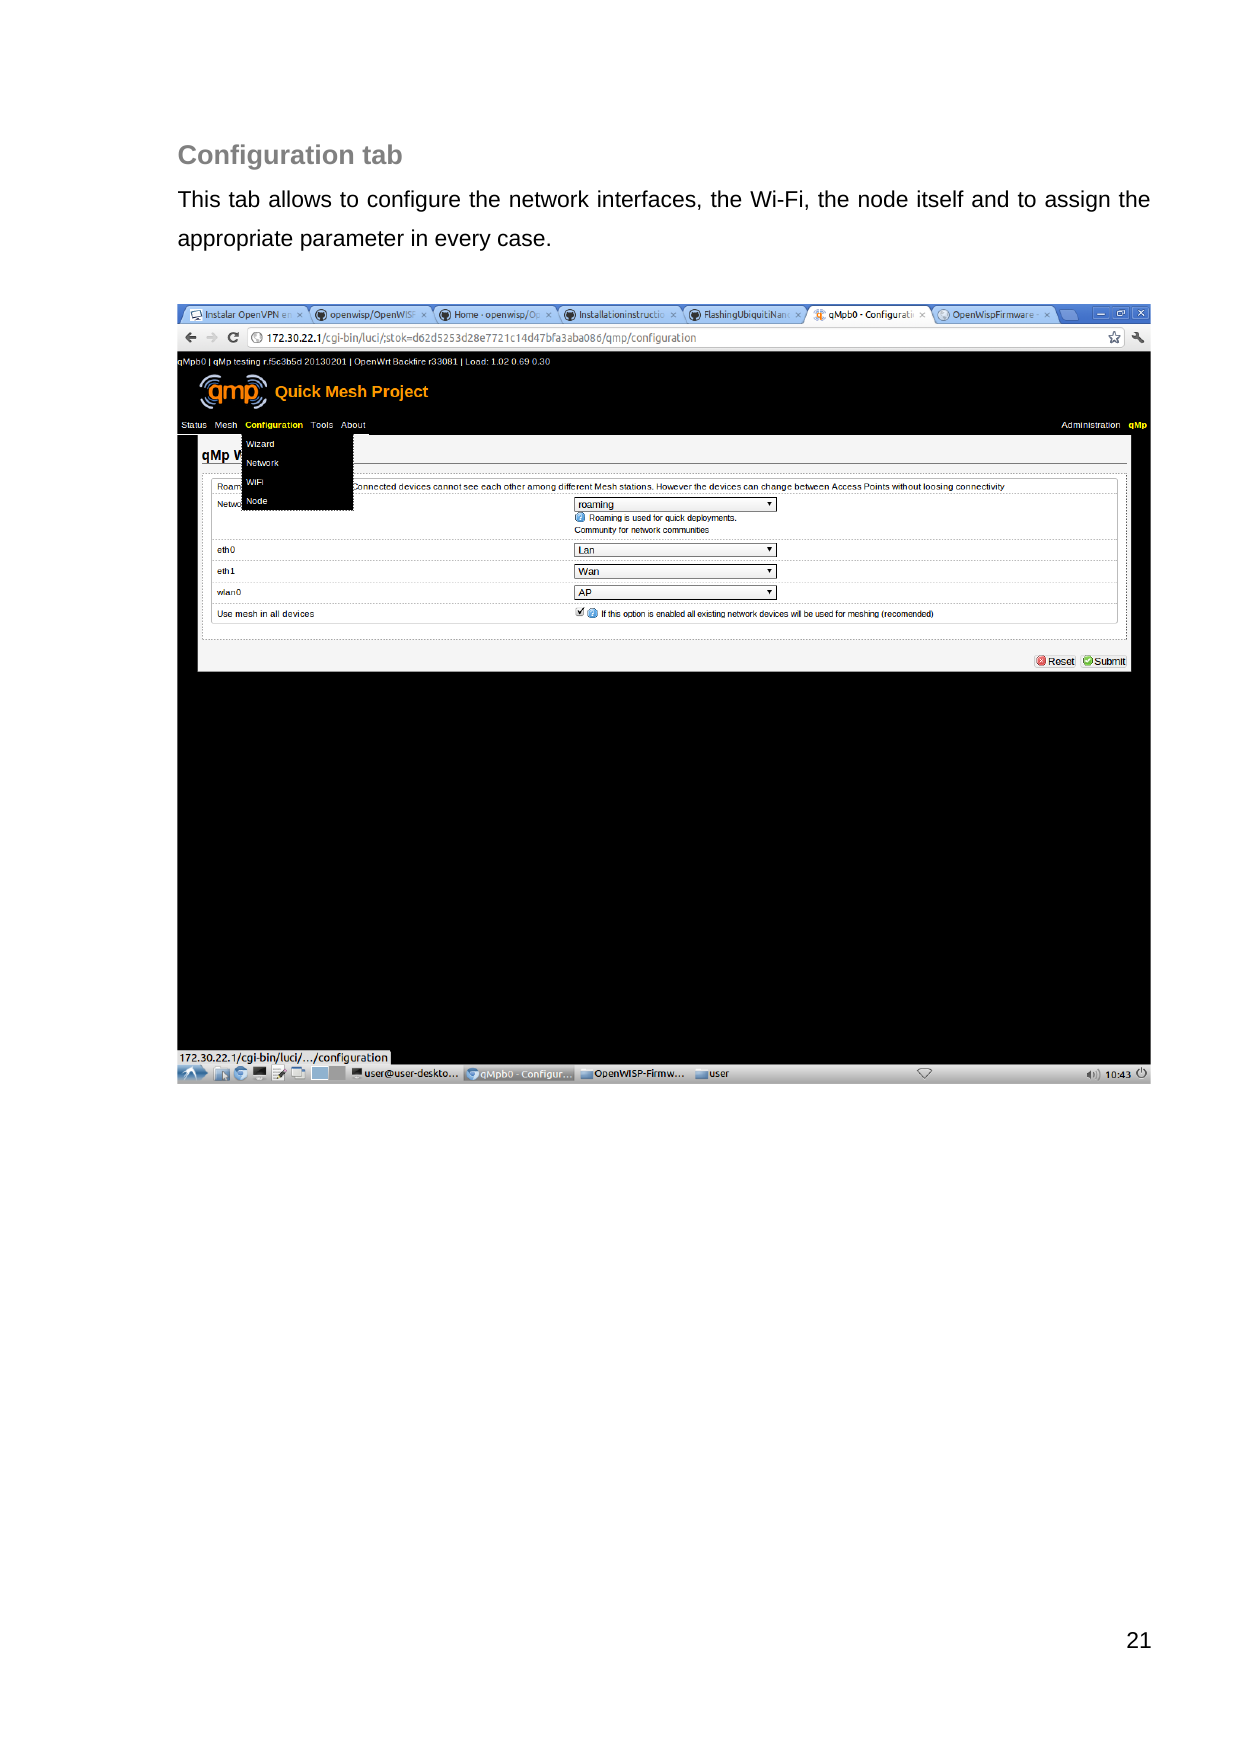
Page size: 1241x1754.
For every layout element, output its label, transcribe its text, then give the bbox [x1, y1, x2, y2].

picture [177, 304, 1151, 1084]
text This tab allows to configure the network interfaces, the Wi-Fi, the node itself and to assign the appropriate parameter in every case. [177, 186, 1152, 252]
subtitle Configuration tab [177, 139, 1152, 170]
